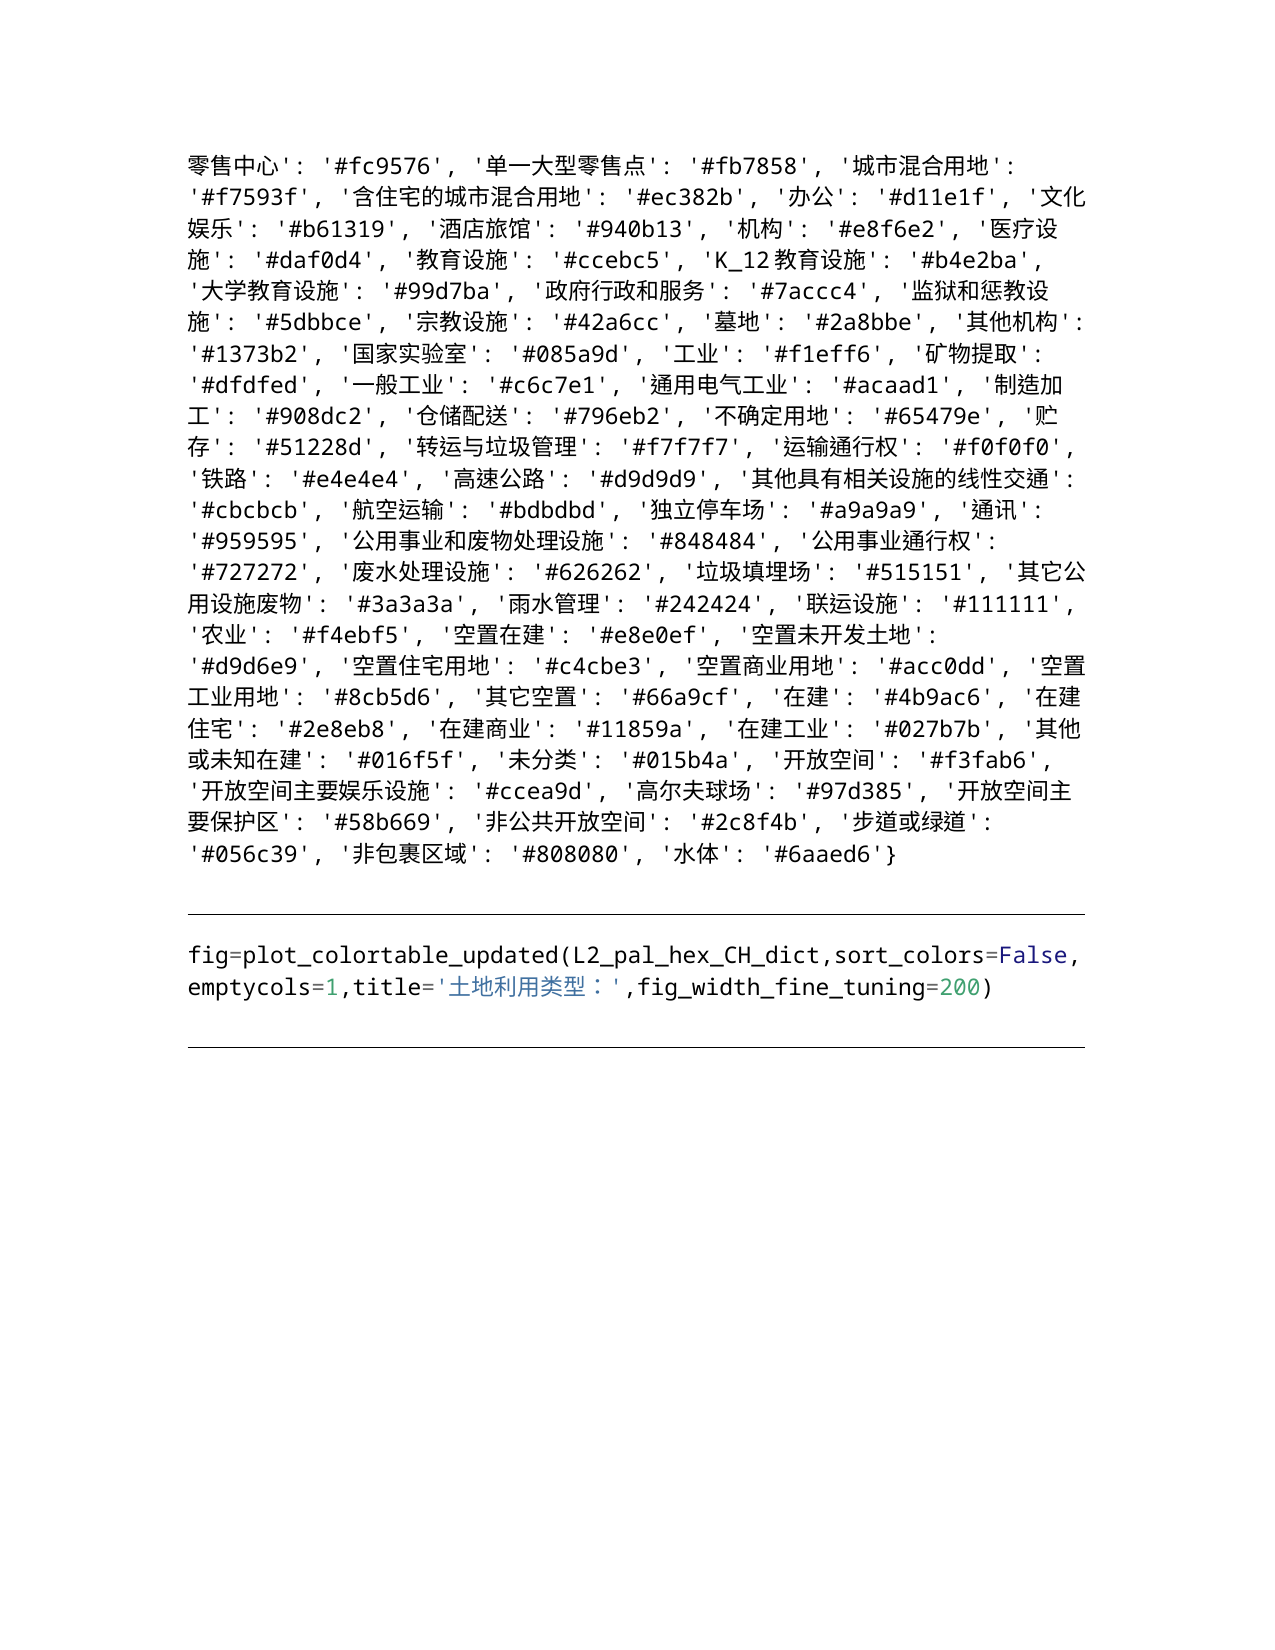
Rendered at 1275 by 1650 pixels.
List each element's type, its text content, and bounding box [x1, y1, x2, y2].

text fig=plot_colortable_updated(L2_pal_hex_CH_dict,sort_colors=False, emptycols=1,title='土地利用类型：',fig_width_fine_tuning=200) [187, 939, 1087, 1002]
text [187, 150, 1087, 869]
